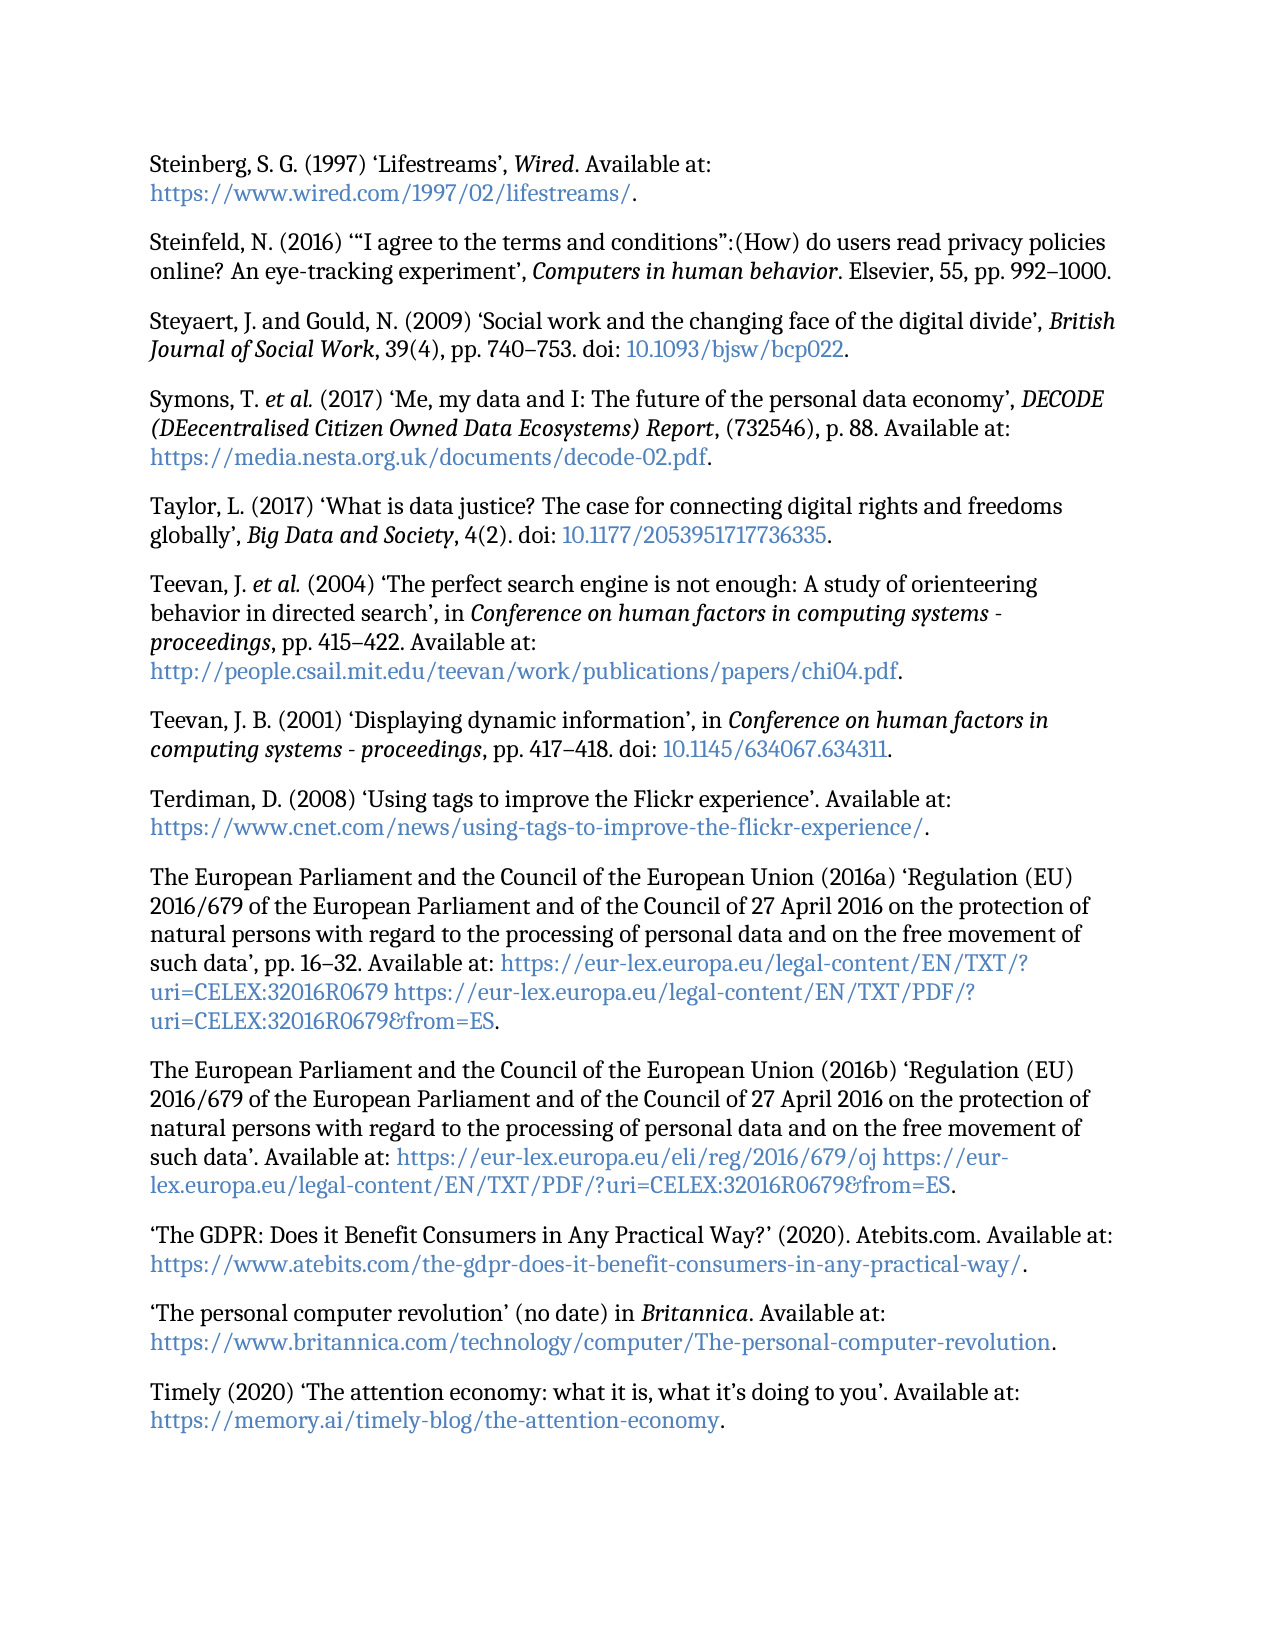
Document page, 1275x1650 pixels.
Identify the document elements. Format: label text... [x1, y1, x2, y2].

text The European Parliament and the Council of the European Union (2016a) ‘Regulation (EU) 2016/679 of the European Parliament and of the Council of 27 April 2016 on the protection of natural persons with regard to the processing of personal data and on the free movement of such data’, pp. 16–32. Available at: https://eur-lex.europa.eu/legal-content/EN/TXT/?uri=CELEX:32016R0679 https://eur-lex.europa.eu/legal-content/EN/TXT/PDF/?uri=CELEX:32016R0679&from=ES. [150, 863, 1125, 1035]
text Teevan, J. et al. (2004) ‘The perfect search engine is not enough: A study of orienteering behavior in directed search’, in Conference on human factors in computing systems - proceedings, pp. 415–422. Available at: http://people.csail.mit.edu/teevan/work/publications/papers/chi04.pdf. [150, 570, 1125, 685]
text Taylor, L. (2017) ‘What is data justice? The case for connecting digital rights and freedoms globally’, Big Data and Society, 4(2). doi: 10.1177/2053951717736335. [150, 492, 1125, 549]
text ‘The personal computer revolution’ (no date) in Britannica. Available at: https://www.britannica.com/technology/computer/The-personal-computer-revolution. [150, 1299, 1125, 1357]
text Timely (2020) ‘The attention economy: what it is, what it’s doing to you’. Available at: https://memory.ai/timely-blog/the-attention-economy. [150, 1377, 1125, 1435]
text ‘The GDPR: Does it Benefit Consumers in Any Practical Way?’ (2020). Atebits.com. Available at: https://www.atebits.com/the-gdpr-does-it-benefit-consumers-in-any-practical-way/. [150, 1221, 1125, 1278]
text Teevan, J. B. (2001) ‘Displaying dynamic information’, in Conference on human factors in computing systems - proceedings, pp. 417–418. doi: 10.1145/634067.634311. [150, 706, 1125, 764]
text The European Parliament and the Council of the European Union (2016b) ‘Regulation (EU) 2016/679 of the European Parliament and of the Council of 27 April 2016 on the protection of natural persons with regard to the processing of personal data and on the free movement of such data’. Available at: https://eur-lex.europa.eu/eli/reg/2016/679/oj https://eur-lex.europa.eu/legal-content/EN/TXT/PDF/?uri=CELEX:32016R0679&from=ES. [150, 1056, 1125, 1200]
text Steinfeld, N. (2016) ‘“I agree to the terms and conditions”:(How) do users read privacy policies online? An eye-tracking experiment’, Computers in human behavior. Elsevier, 55, pp. 992–1000. [150, 228, 1125, 286]
text Steyaert, J. and Gould, N. (2009) ‘Social work and the changing face of the digital divide’, British Journal of Social Work, 39(4), pp. 740–753. doi: 10.1093/bjsw/bcp022. [150, 307, 1125, 364]
text Steinberg, S. G. (1997) ‘Lifestreams’, Wired. Available at: https://www.wired.com/1997/02/lifestreams/. [150, 150, 1125, 207]
text Symons, T. et al. (2017) ‘Me, my data and I: The future of the personal data economy’, DECODE (DEecentralised Citizen Owned Data Ecosystems) Report, (732546), p. 88. Available at: https://media.nesta.org.uk/documents/decode-02.pdf. [150, 385, 1125, 471]
text Terdiman, D. (2008) ‘Using tags to improve the Flickr experience’. Available at: https://www.cnet.com/news/using-tags-to-improve-the-flickr-experience/. [150, 784, 1125, 842]
